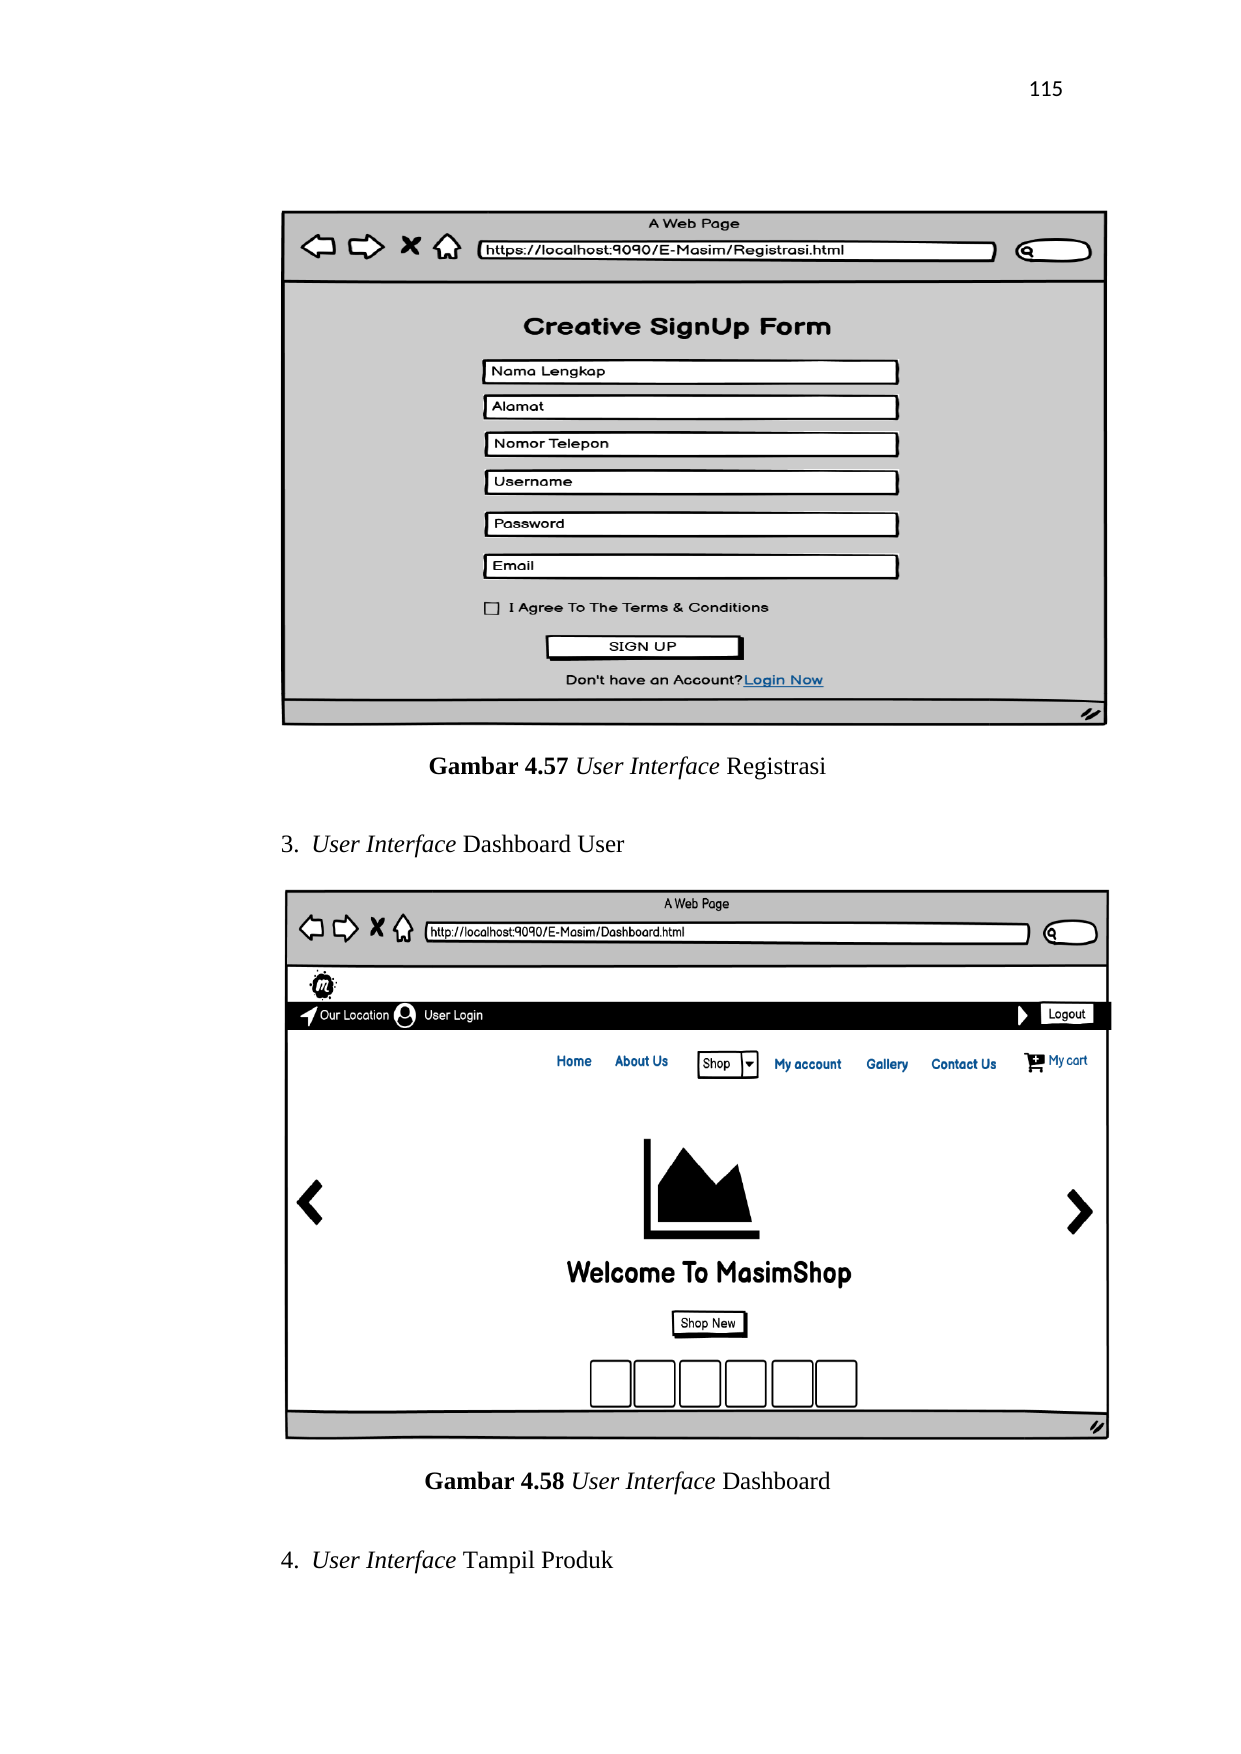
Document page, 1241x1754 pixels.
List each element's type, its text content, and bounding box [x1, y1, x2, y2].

list User Interface Dashboard User [281, 829, 1063, 858]
text Gambar 4.58 User Interface Dashboard [399, 1440, 855, 1495]
picture [284, 889, 1112, 1440]
text Gambar 4.57 User Interface Registrasi [399, 726, 855, 780]
list User Interface Tampil Produk [281, 1545, 1063, 1573]
picture [280, 210, 1108, 726]
